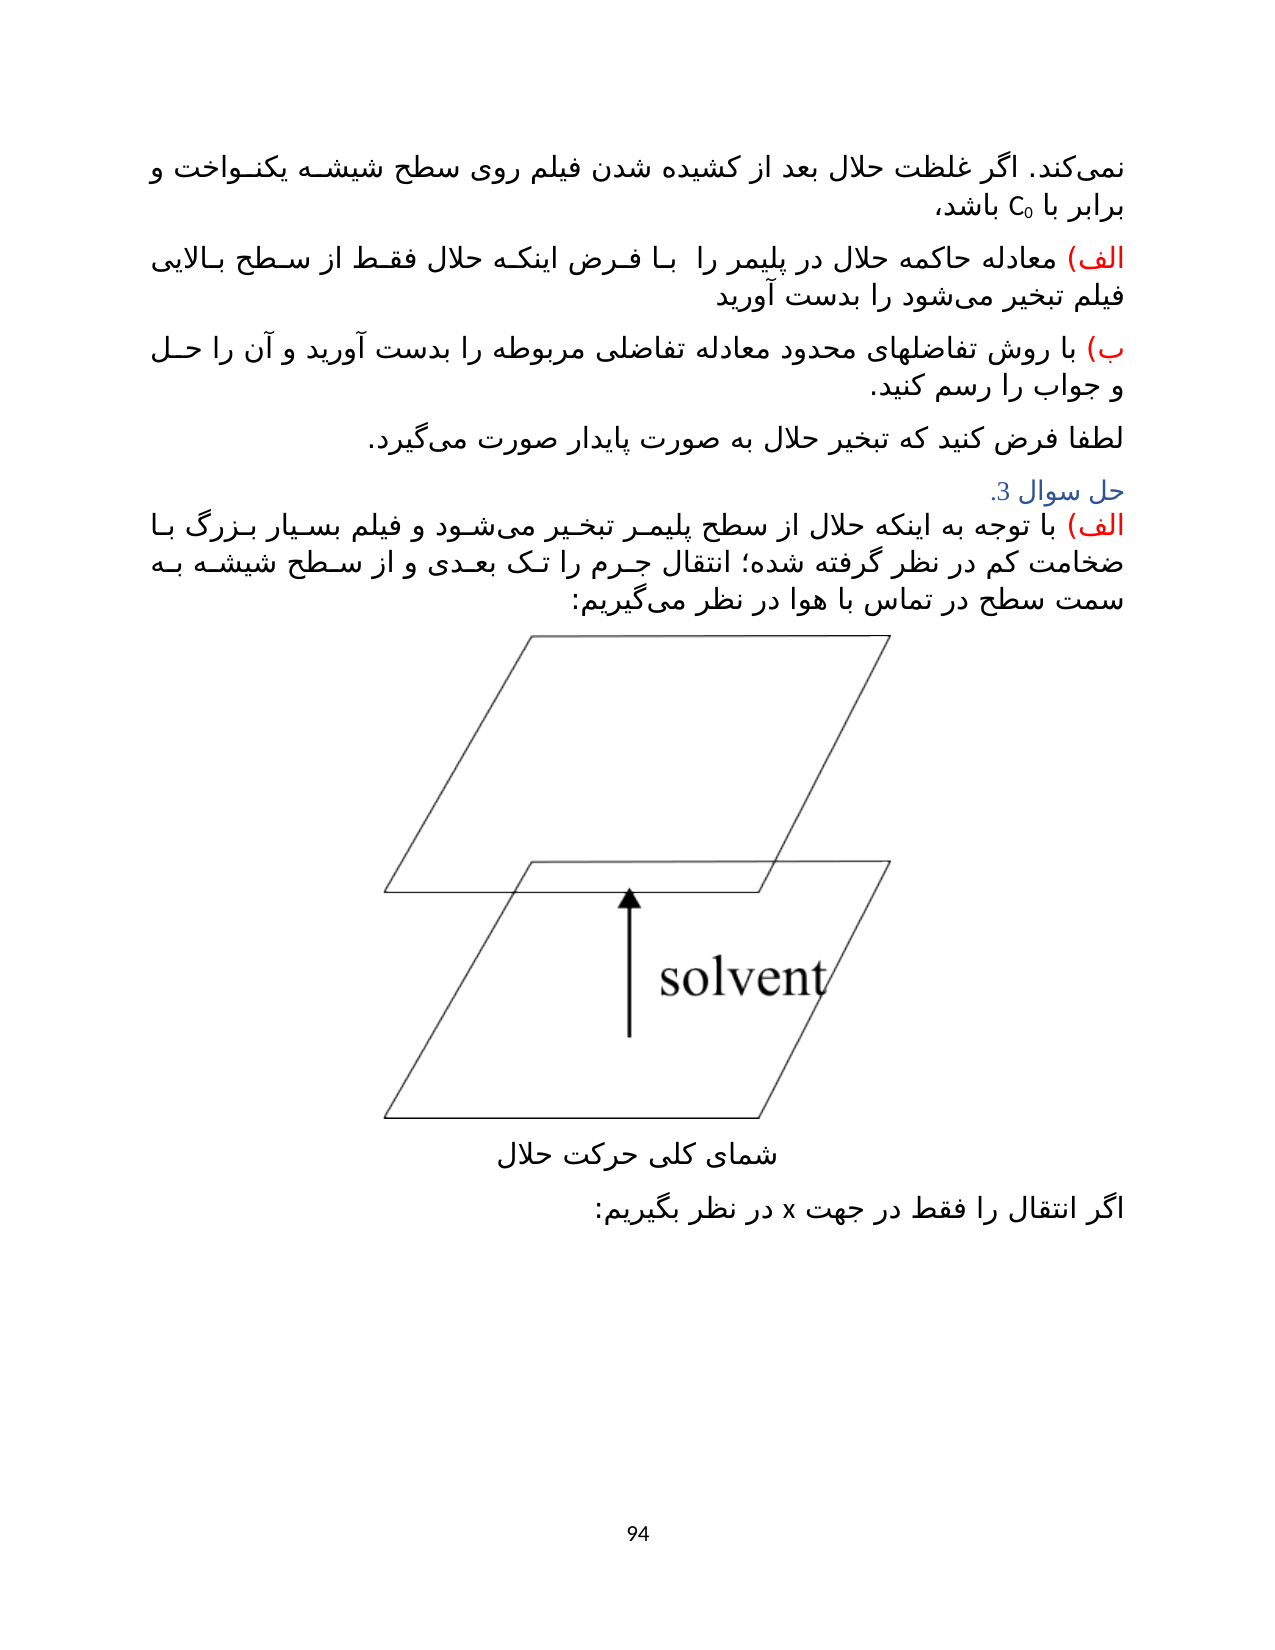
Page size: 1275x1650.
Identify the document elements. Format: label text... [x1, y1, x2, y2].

text لطفا فرض کنید که تبخیر حلال به صورت پایدار صورت می‌گیرد. [150, 422, 1125, 456]
subtitle حل سوال 3. [150, 475, 1125, 506]
text ب) با روش تفاضلهای محدود معادله تفاضلی مربوطه را بدست آورید و آن را حل و جواب را رسم کنید. [150, 332, 1125, 402]
text الف) با توجه به اینکه حلال از سطح پلیمر تبخیر می‌شود و فیلم بسیار بزرگ با ضخامت کم در نظر گرفته شده؛ انتقال جرم را تک بعدی و از سطح شیشه به سمت سطح در تماس با هوا در نظر می‌گیریم: [150, 509, 1125, 616]
text الف) معادله حاکمه حلال در پلیمر را با فرض اینکه حلال فقط از سطح بالایی فیلم تبخیر می‌شود را بدست آورید [150, 242, 1125, 312]
picture [383, 635, 892, 1119]
text شمای کلی حرکت حلال [150, 1137, 1125, 1171]
text اگر انتقال را فقط در جهت x در نظر بگیریم: [150, 1190, 1125, 1226]
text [150, 150, 1125, 222]
